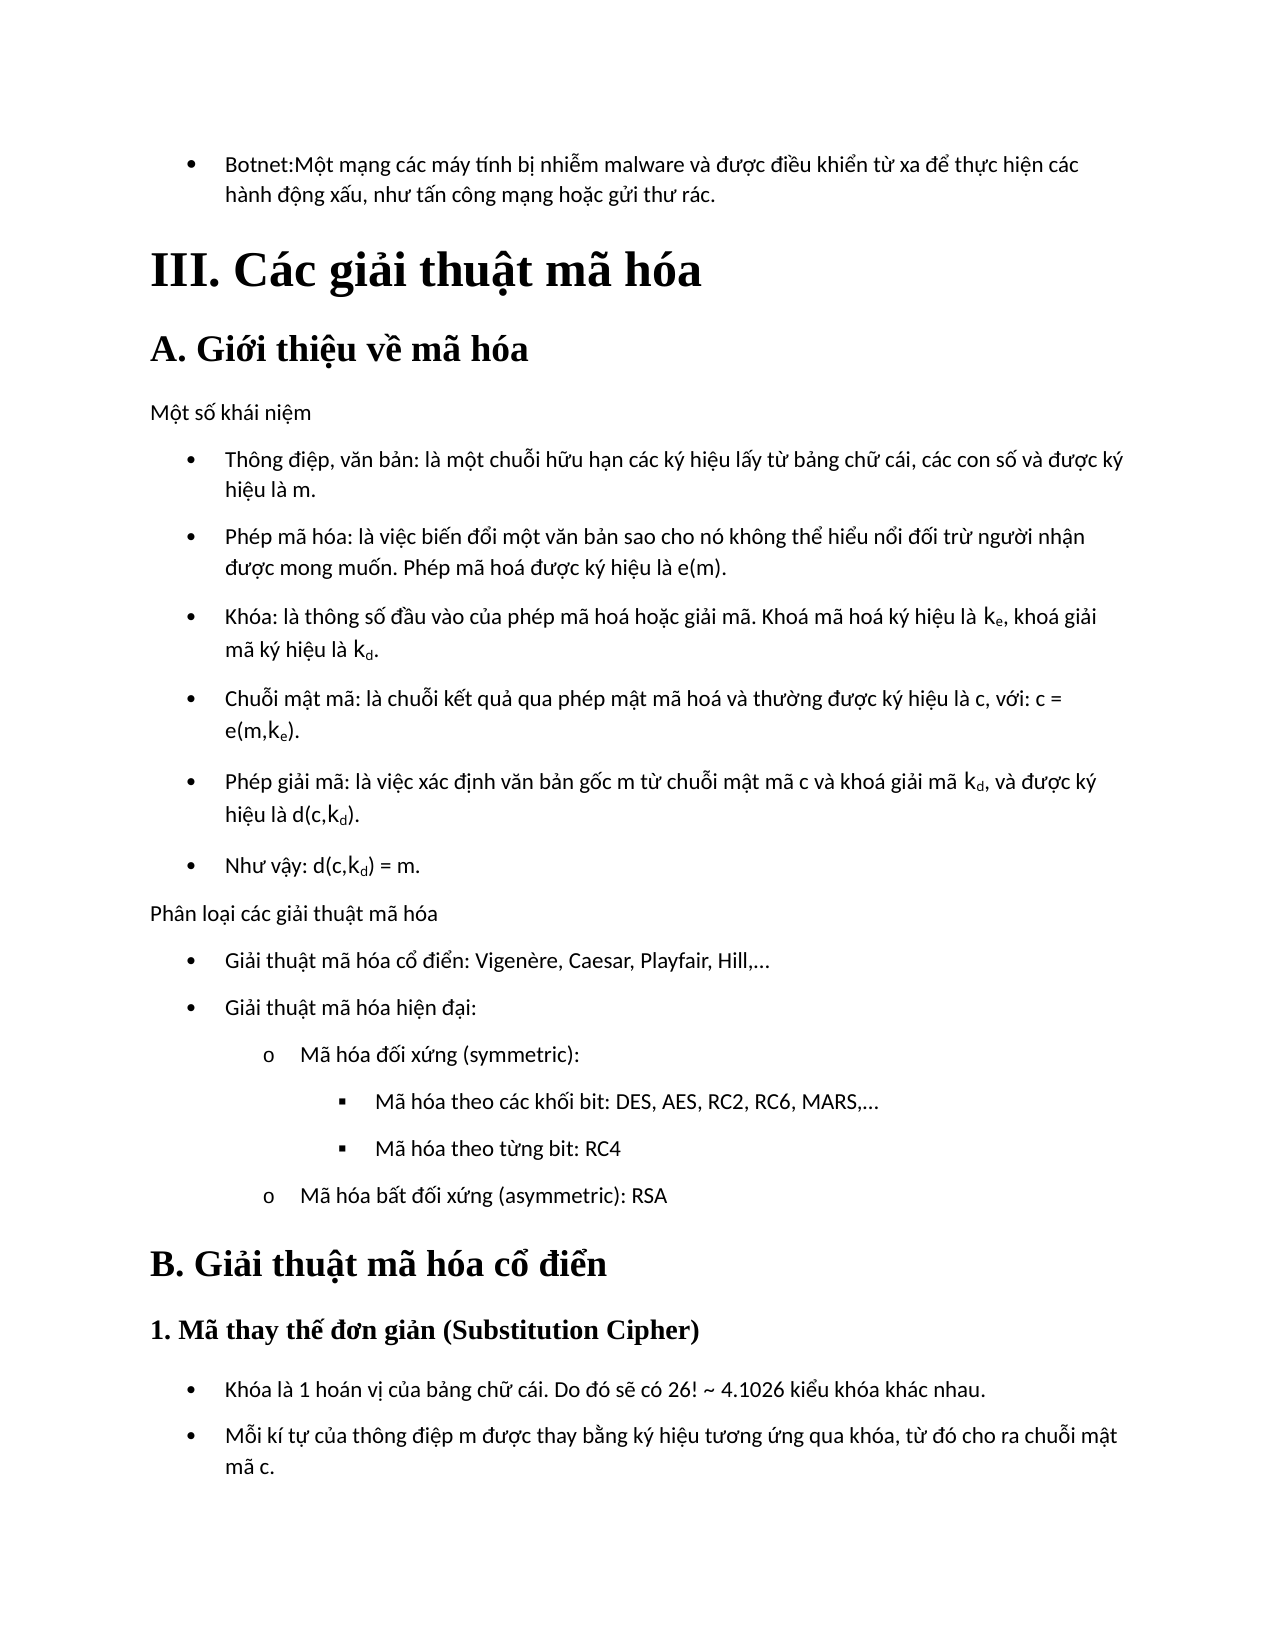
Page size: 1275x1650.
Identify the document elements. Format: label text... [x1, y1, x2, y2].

list Giải thuật mã hóa hiện đại: [187, 993, 1125, 1021]
list Mã hóa đối xứng (symmetric): [262, 1040, 1125, 1068]
list Phép giải mã: là việc xác định văn bản gốc m từ chuỗi mật mã c và khoá giải mã kd, và được ký hiệu là d(c,kd). [187, 765, 1125, 830]
list Phép mã hóa: là việc biến đổi một văn bản sao cho nó không thể hiểu nổi đối trừ người nhận được mong muốn. Phép mã hoá được ký hiệu là e(m). [187, 522, 1125, 581]
list Khóa: là thông số đầu vào của phép mã hoá hoặc giải mã. Khoá mã hoá ký hiệu là ke, khoá giải mã ký hiệu là kd. [187, 599, 1125, 664]
list Chuỗi mật mã: là chuỗi kết quả qua phép mật mã hoá và thường được ký hiệu là c, với: c = e(m,ke). [187, 684, 1125, 746]
list Mã hóa theo từng bit: RC4 [337, 1134, 1125, 1162]
subtitle III. Các giải thuật mã hóa [150, 239, 1125, 297]
text Một số khái niệm [150, 398, 1125, 427]
list Mã hóa theo các khối bit: DES, AES, RC2, RC6, MARS,… [337, 1087, 1125, 1115]
list Khóa là 1 hoán vị của bảng chữ cái. Do đó sẽ có 26! ~ 4.1026 kiểu khóa khác nhau. [187, 1375, 1125, 1403]
list Mã hóa bất đối xứng (asymmetric): RSA [262, 1181, 1125, 1209]
text Phân loại các giải thuật mã hóa [150, 899, 1125, 927]
list Mỗi kí tự của thông điệp m được thay bằng ký hiệu tương ứng qua khóa, từ đó cho ra chuỗi mật mã c. [187, 1422, 1125, 1480]
subtitle A. Giới thiệu về mã hóa [150, 326, 1125, 369]
list Giải thuật mã hóa cổ điển: Vigenère, Caesar, Playfair, Hill,… [187, 946, 1125, 974]
list Botnet:Một mạng các máy tính bị nhiễm malware và được điều khiển từ xa để thực hiện các hành động xấu, như tấn công mạng hoặc gửi thư rác. [187, 150, 1125, 208]
list Như vậy: d(c,kd) = m. [187, 849, 1125, 880]
subtitle 1. Mã thay thế đơn giản (Substitution Cipher) [150, 1313, 1125, 1346]
list Thông điệp, văn bản: là một chuỗi hữu hạn các ký hiệu lấy từ bảng chữ cái, các con số và được ký hiệu là m. [187, 445, 1125, 504]
subtitle B. Giải thuật mã hóa cổ điển [150, 1241, 1125, 1284]
